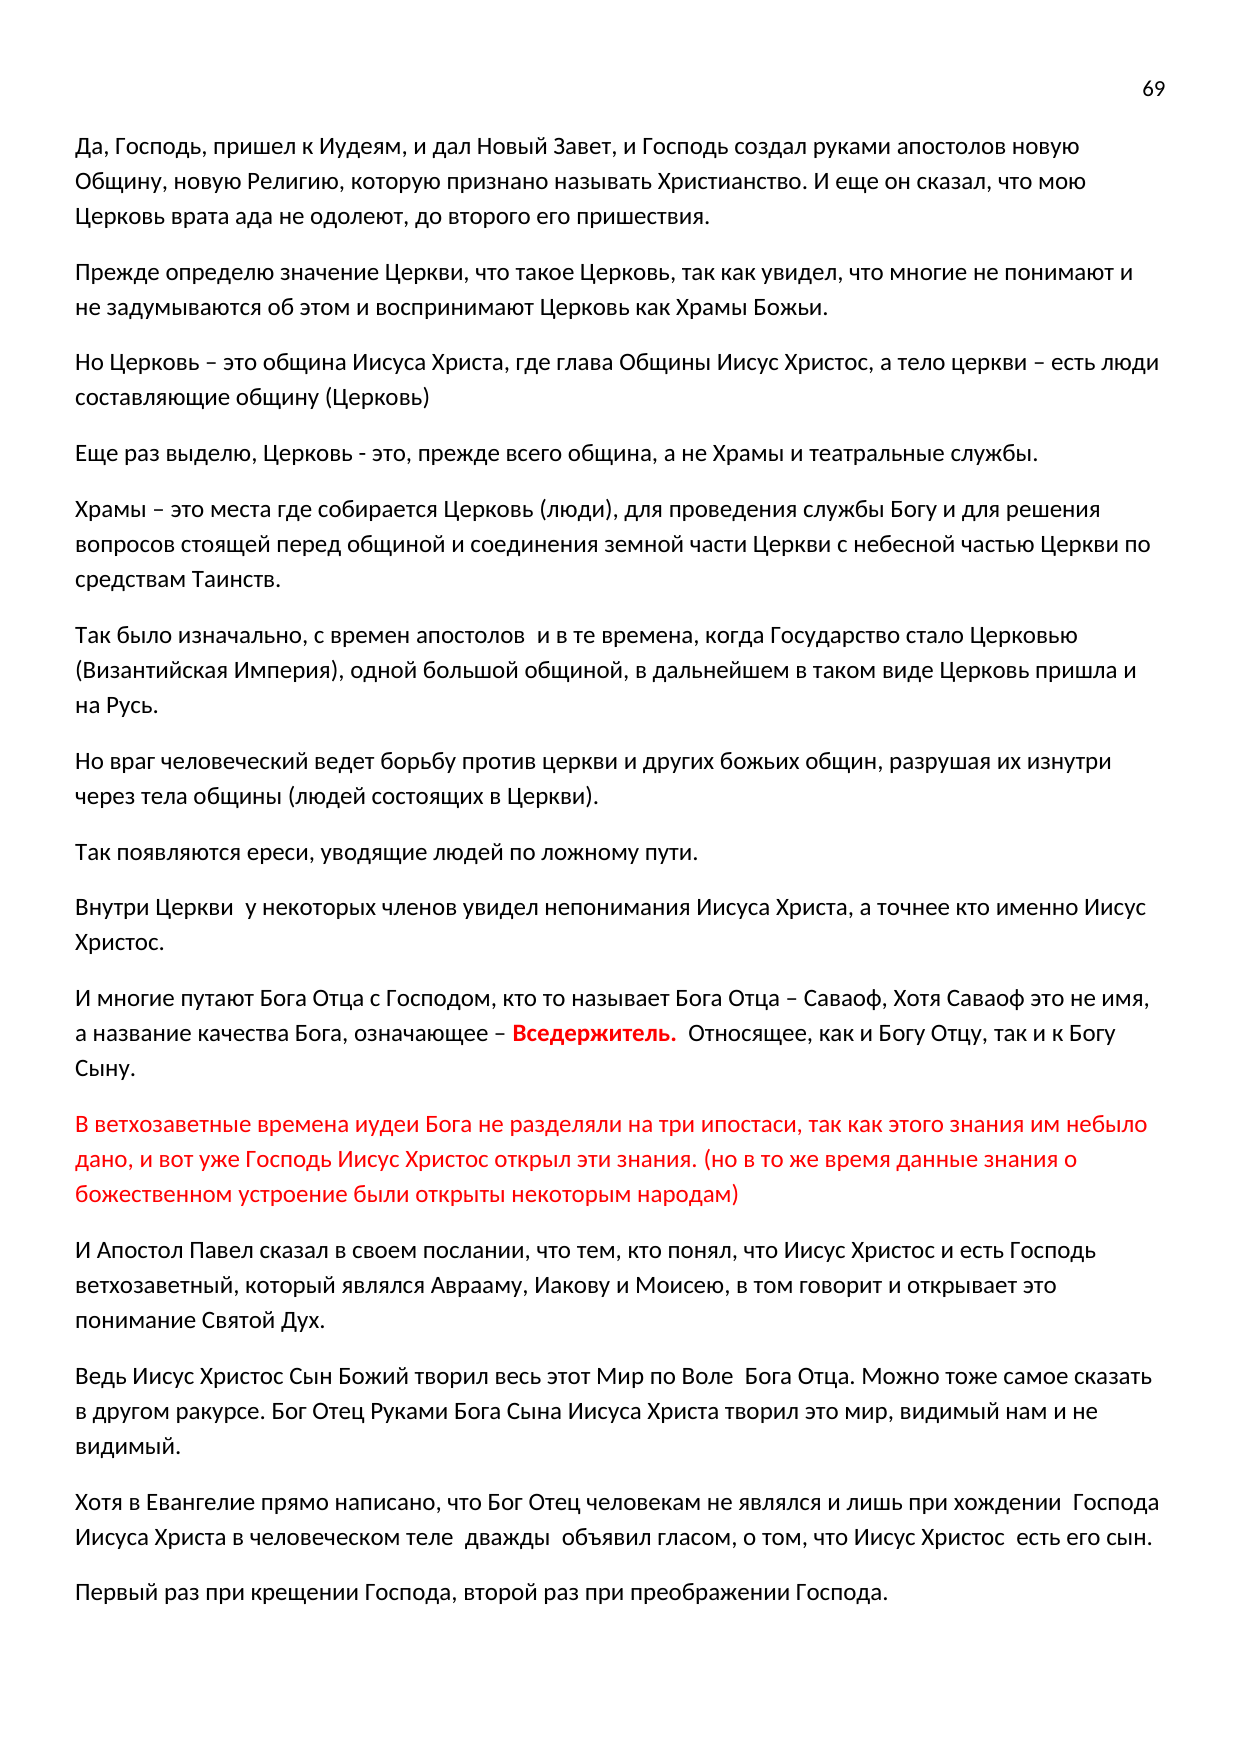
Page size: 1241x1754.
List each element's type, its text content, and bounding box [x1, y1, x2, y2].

text Так было изначально, с времен апостолов и в те времена, когда Государство стало Церковью (Византийская Империя), одной большой общиной, в дальнейшем в таком виде Церковь пришла и на Русь. [75, 619, 1165, 719]
text Но враг человеческий ведет борьбу против церкви и других божьих общин, разрушая их изнутри через тела общины (людей состоящих в Церкви). [75, 745, 1165, 810]
text Но Церковь – это община Иисуса Христа, где глава Общины Иисус Христос, а тело церкви – есть люди составляющие общину (Церковь) [75, 346, 1165, 412]
text Первый раз при крещении Господа, второй раз при преображении Господа. [75, 1576, 1165, 1607]
text Еще раз выделю, Церковь - это, прежде всего община, а не Храмы и театральные службы. [75, 437, 1165, 468]
text Да, Господь, пришел к Иудеям, и дал Новый Завет, и Господь создал руками апостолов новую Общину, новую Религию, которую признано называть Христианство. И еще он сказал, что мою Церковь врата ада не одолеют, до второго его пришествия. [75, 130, 1165, 230]
text Внутри Церкви у некоторых членов увидел непонимания Иисуса Христа, а точнее кто именно Иисус Христос. [75, 891, 1165, 957]
text И многие путают Бога Отца с Господом, кто то называет Бога Отца – Саваоф, Хотя Саваоф это не имя, а название качества Бога, означающее – Вседержитель. Относящее, как и Богу Отцу, так и к Богу Сыну. [75, 982, 1165, 1083]
text В ветхозаветные времена иудеи Бога не разделяли на три ипостаси, так как этого знания им небыло дано, и вот уже Господь Иисус Христос открыл эти знания. (но в то же время данные знания о божественном устроение были открыты некоторым народам) [75, 1108, 1165, 1209]
text Хотя в Евангелие прямо написано, что Бог Отец человекам не являлся и лишь при хождении Господа Иисуса Христа в человеческом теле дважды объявил гласом, о том, что Иисус Христос есть его сын. [75, 1486, 1165, 1551]
text Храмы – это места где собирается Церковь (люди), для проведения службы Богу и для решения вопросов стоящей перед общиной и соединения земной части Церкви с небесной частью Церкви по средствам Таинств. [75, 493, 1165, 594]
text И Апостол Павел сказал в своем послании, что тем, кто понял, что Иисус Христос и есть Господь ветхозаветный, который являлся Аврааму, Иакову и Моисею, в том говорит и открывает это понимание Святой Дух. [75, 1234, 1165, 1334]
text Прежде определю значение Церкви, что такое Церковь, так как увидел, что многие не понимают и не задумываются об этом и воспринимают Церковь как Храмы Божьи. [75, 256, 1165, 321]
text Так появляются ереси, уводящие людей по ложному пути. [75, 836, 1165, 866]
text Ведь Иисус Христос Сын Божий творил весь этот Мир по Воле Бога Отца. Можно тоже самое сказать в другом ракурсе. Бог Отец Руками Бога Сына Иисуса Христа творил это мир, видимый нам и не видимый. [75, 1360, 1165, 1460]
